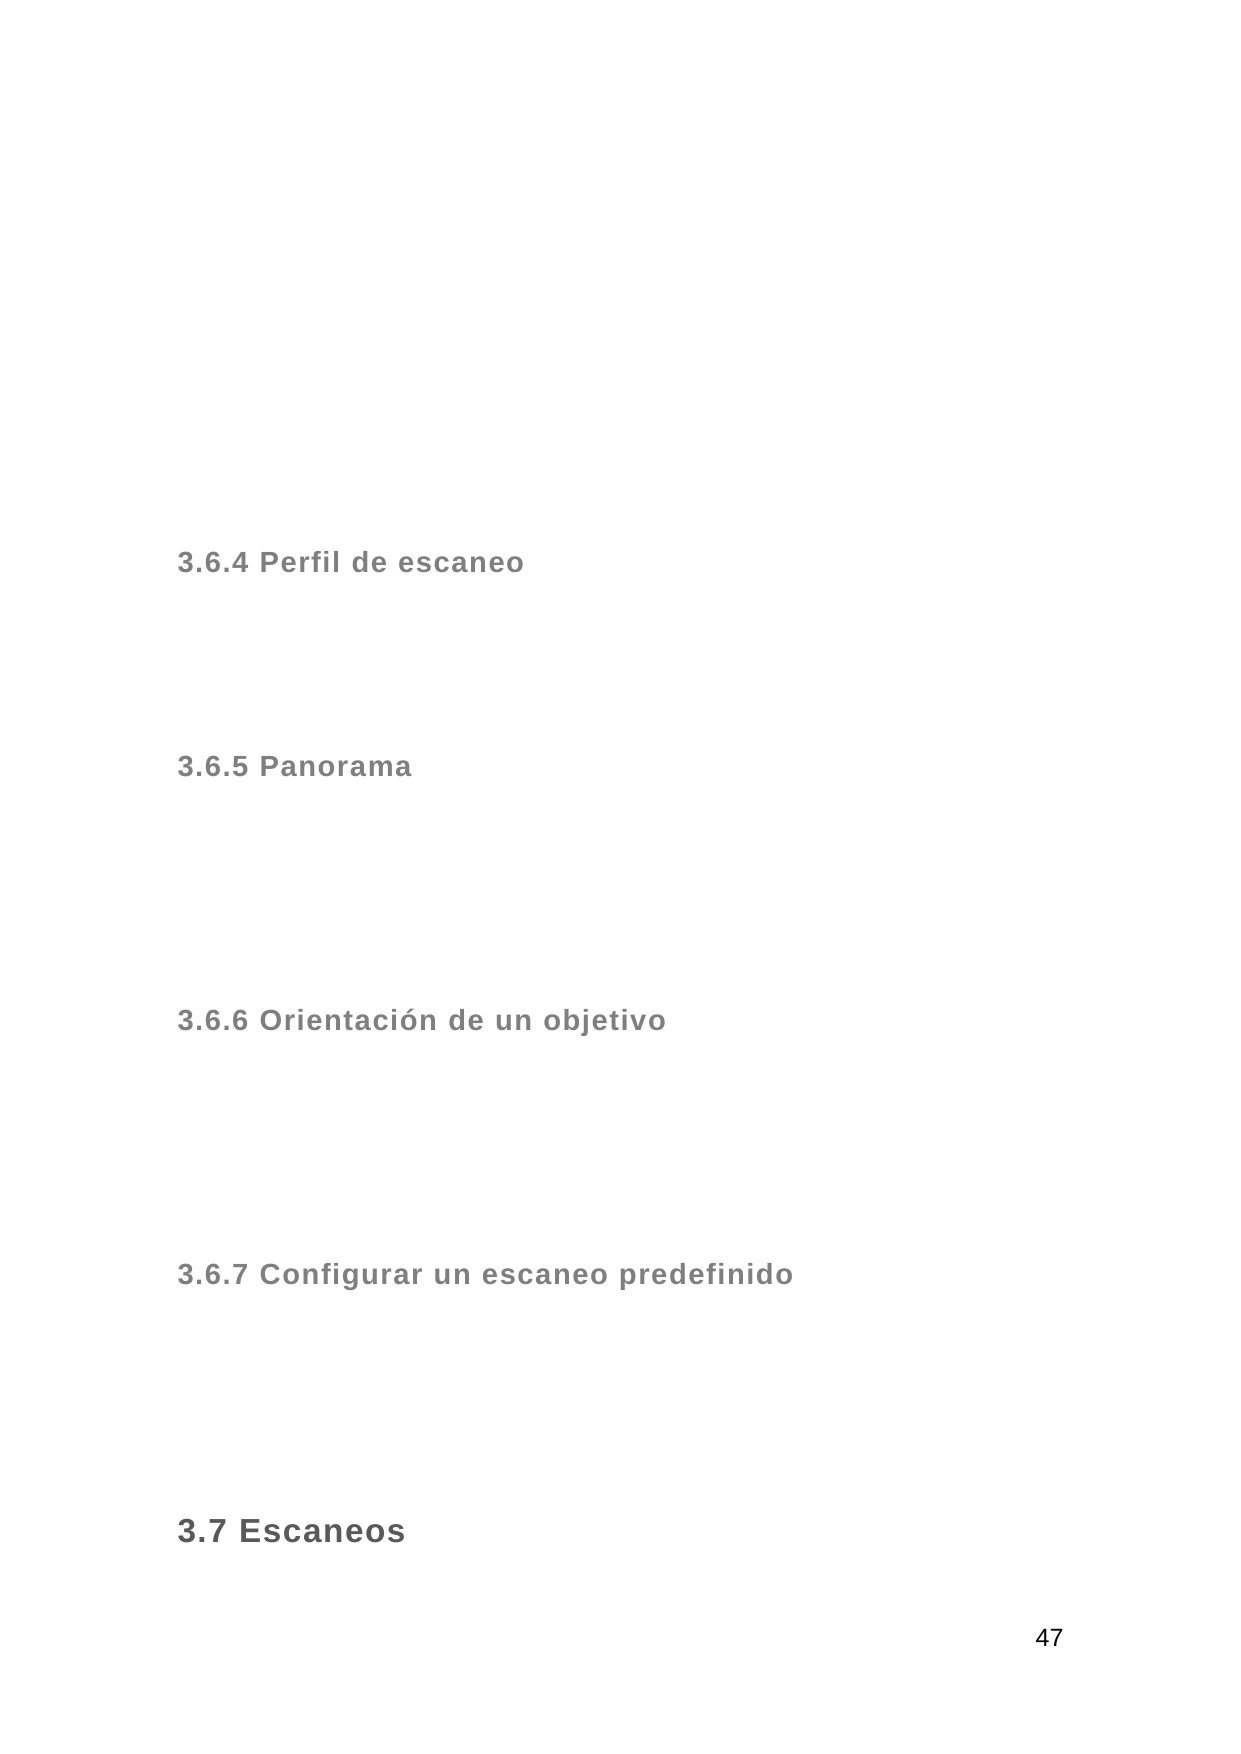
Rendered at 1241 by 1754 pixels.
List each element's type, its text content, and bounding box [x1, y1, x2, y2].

text 3.6.4 Perfil de escaneo [177, 545, 1063, 579]
text 3.6.7 Configurar un escaneo predefinido [177, 1257, 1063, 1291]
text 3.6.6 Orientación de un objetivo [177, 1003, 1063, 1037]
subtitle 3.7 Escaneos [177, 1511, 1063, 1550]
text 3.6.5 Panorama [177, 749, 1063, 783]
